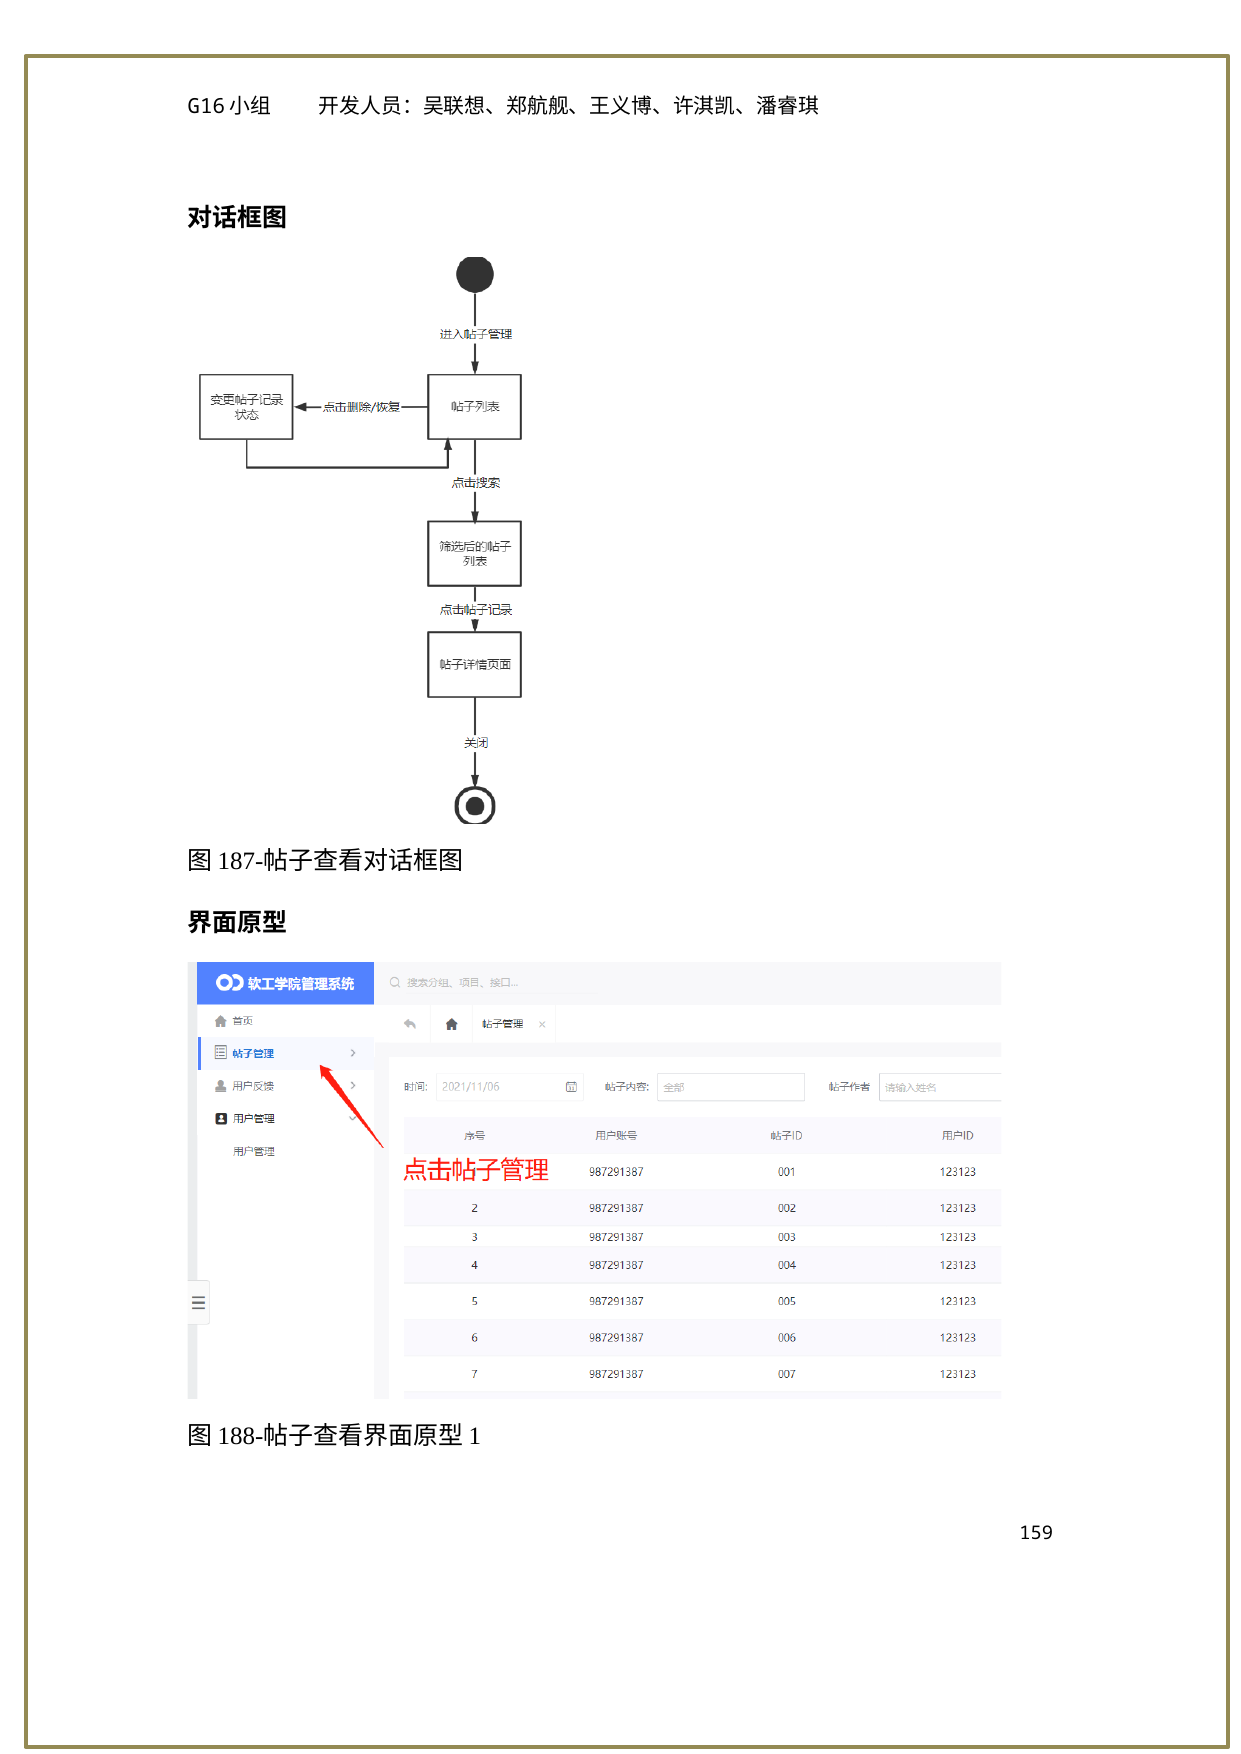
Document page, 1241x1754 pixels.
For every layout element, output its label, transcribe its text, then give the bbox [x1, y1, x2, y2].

picture [187, 257, 579, 824]
subtitle 界面原型 [187, 902, 1053, 939]
text 图188-帖子查看界面原型1 [187, 1411, 1053, 1452]
subtitle 对话框图 [187, 197, 1053, 233]
text 图187-帖子查看对话框图 [187, 836, 1053, 877]
picture [187, 962, 1002, 1399]
